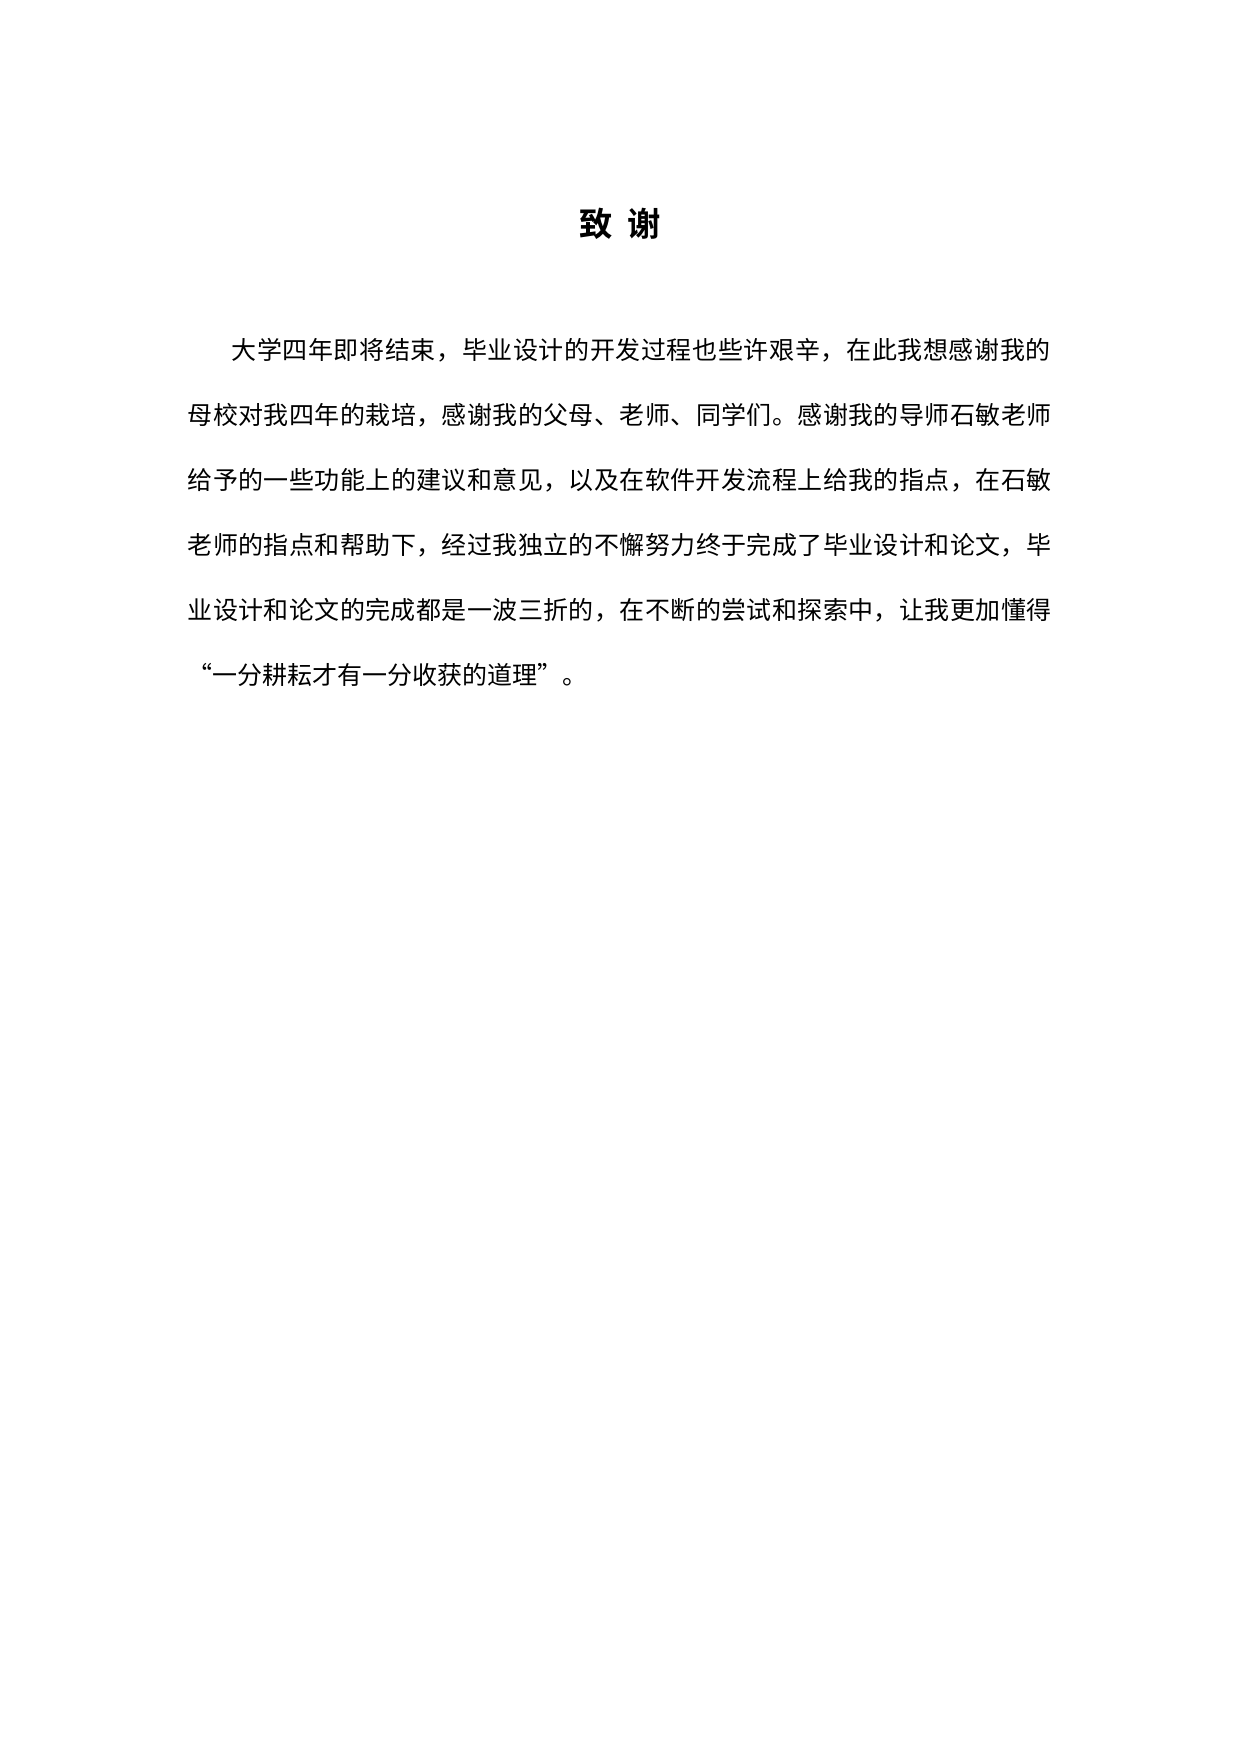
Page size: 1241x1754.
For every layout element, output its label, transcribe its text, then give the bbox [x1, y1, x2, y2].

subtitle 致 谢 [187, 189, 1053, 254]
text 大学四年即将结束，毕业设计的开发过程也些许艰辛，在此我想感谢我的母校对我四年的栽培，感谢我的父母、老师、同学们。感谢我的导师石敏老师给予的一些功能上的建议和意见，以及在软件开发流程上给我的指点，在石敏老师的指点和帮助下，经过我独立的不懈努力终于完成了毕业设计和论文，毕业设计和论文的完成都是一波三折的，在不断的尝试和探索中，让我更加懂得“一分耕耘才有一分收获的道理”。 [187, 316, 1053, 706]
